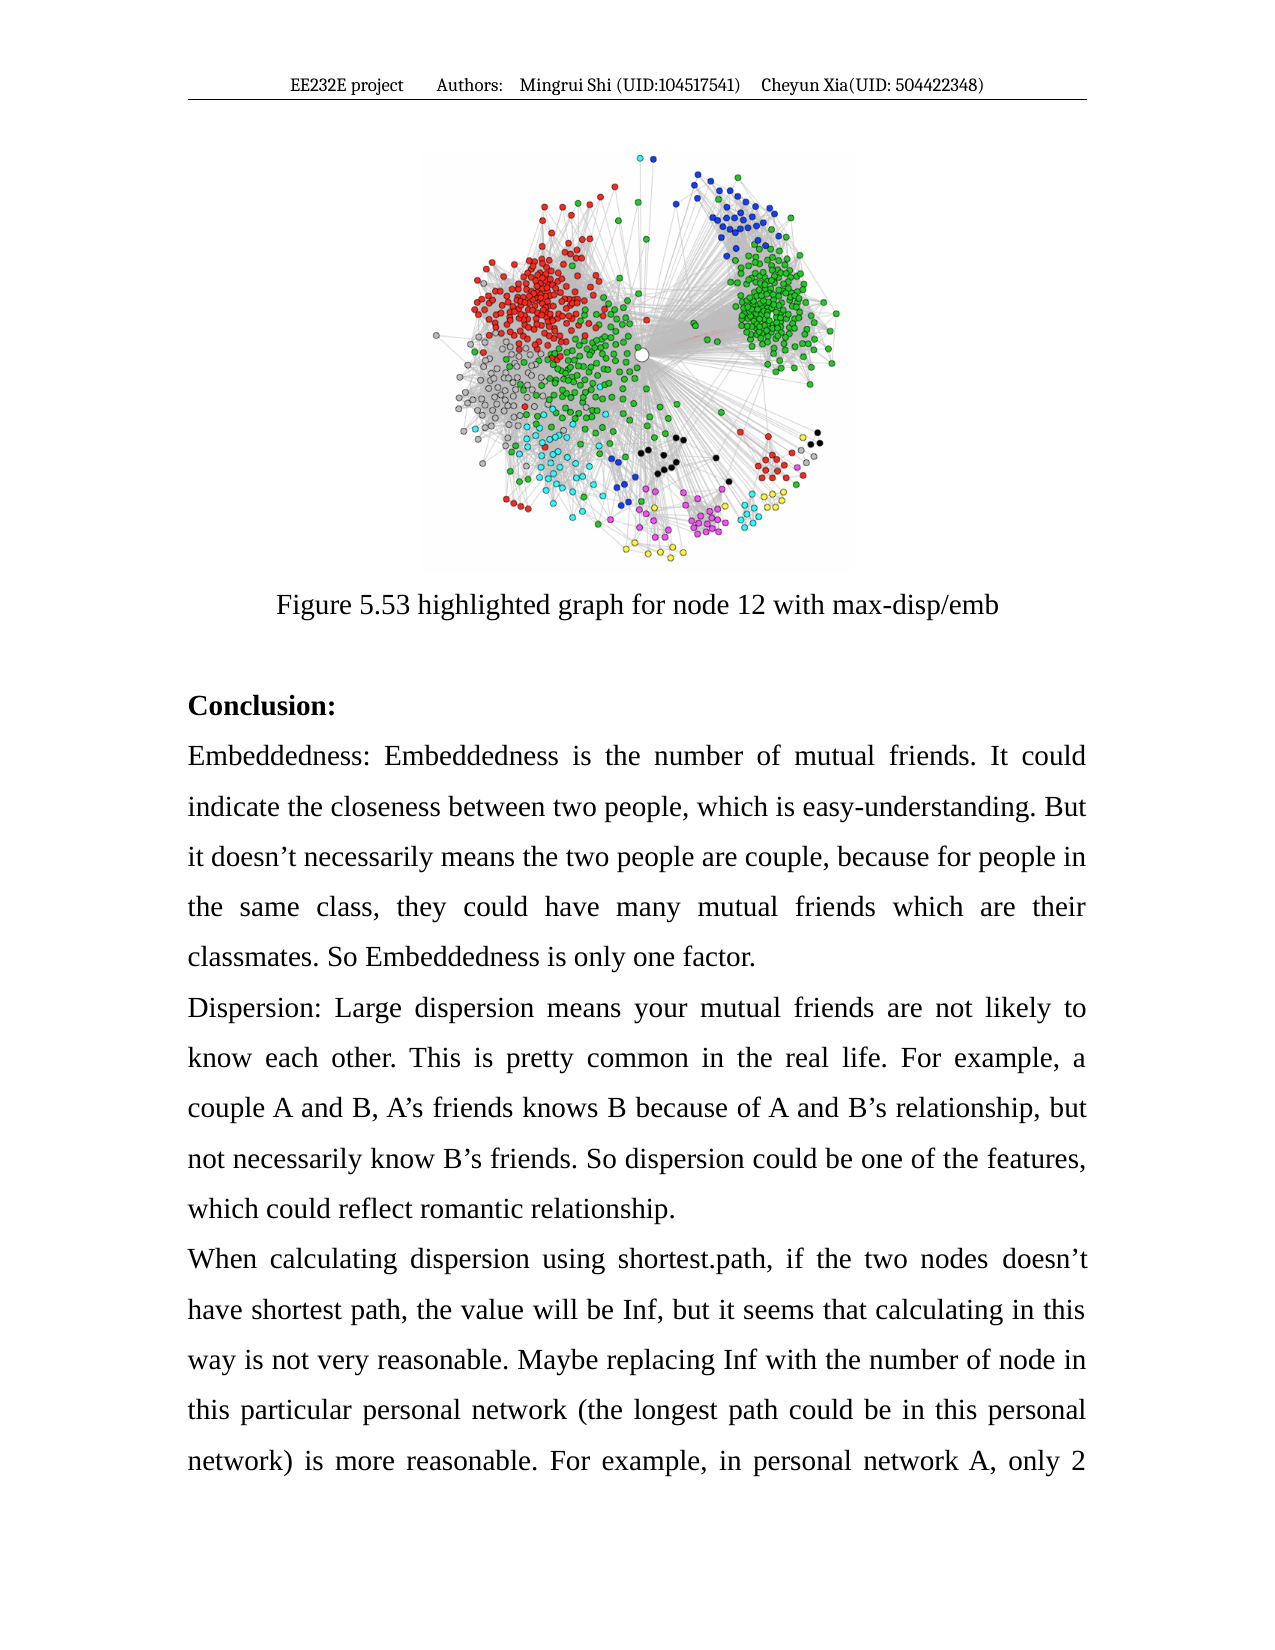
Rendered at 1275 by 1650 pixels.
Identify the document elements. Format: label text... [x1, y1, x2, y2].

picture [420, 150, 855, 573]
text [187, 1241, 1087, 1476]
text Figure 5.53 highlighted graph for node 12 with max-disp/emb [187, 587, 1087, 621]
text Conclusion: [187, 688, 1087, 722]
text Dispersion: Large dispersion means your mutual friends are not likely to know each other. This is pretty common in the real life. For example, a couple A and B, A’s friends knows B because of A and B’s relationship, but not necessarily know B’s friends. So dispersion could be one of the features, which could reflect romantic relationship. [187, 990, 1087, 1225]
text Embeddedness: Embeddedness is the number of mutual friends. It could indicate the closeness between two people, which is easy-understanding. But it doesn’t necessarily means the two people are couple, because for people in the same class, they could have many mutual friends which are their classmates. So Embeddedness is only one factor. [187, 738, 1087, 973]
